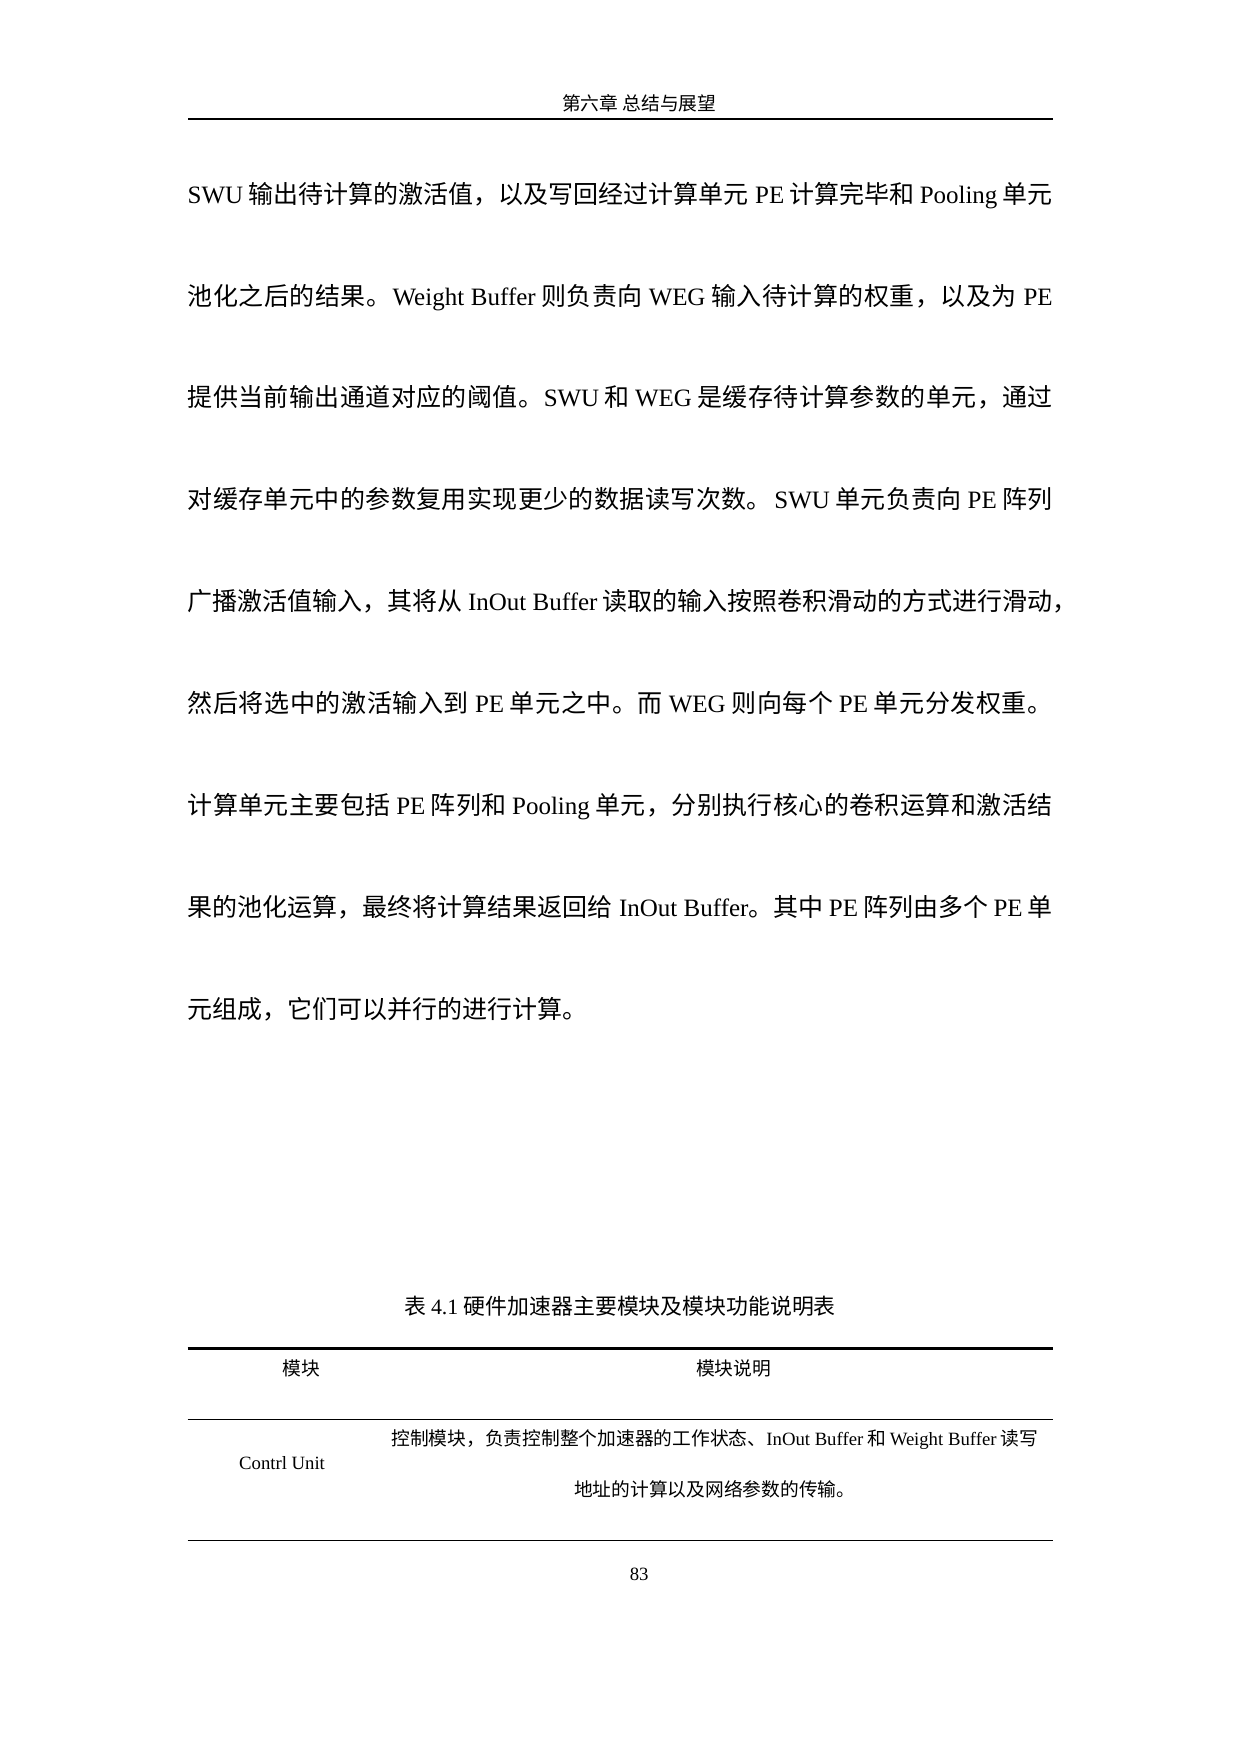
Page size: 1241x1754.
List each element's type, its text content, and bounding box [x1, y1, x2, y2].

table_cell Contrl Unit [188, 1420, 376, 1540]
table_header 模块说明 [376, 1350, 1053, 1419]
table_cell 控制模块，负责控制整个加速器的工作状态、InOut Buffer和Weight Buffer读写地址的计算以及网络参数的传输。 [376, 1420, 1053, 1540]
text 表4.1 硬件加速器主要模块及模块功能说明表 [187, 1288, 1053, 1322]
table_header 模块 [188, 1350, 376, 1419]
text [187, 158, 1053, 1041]
